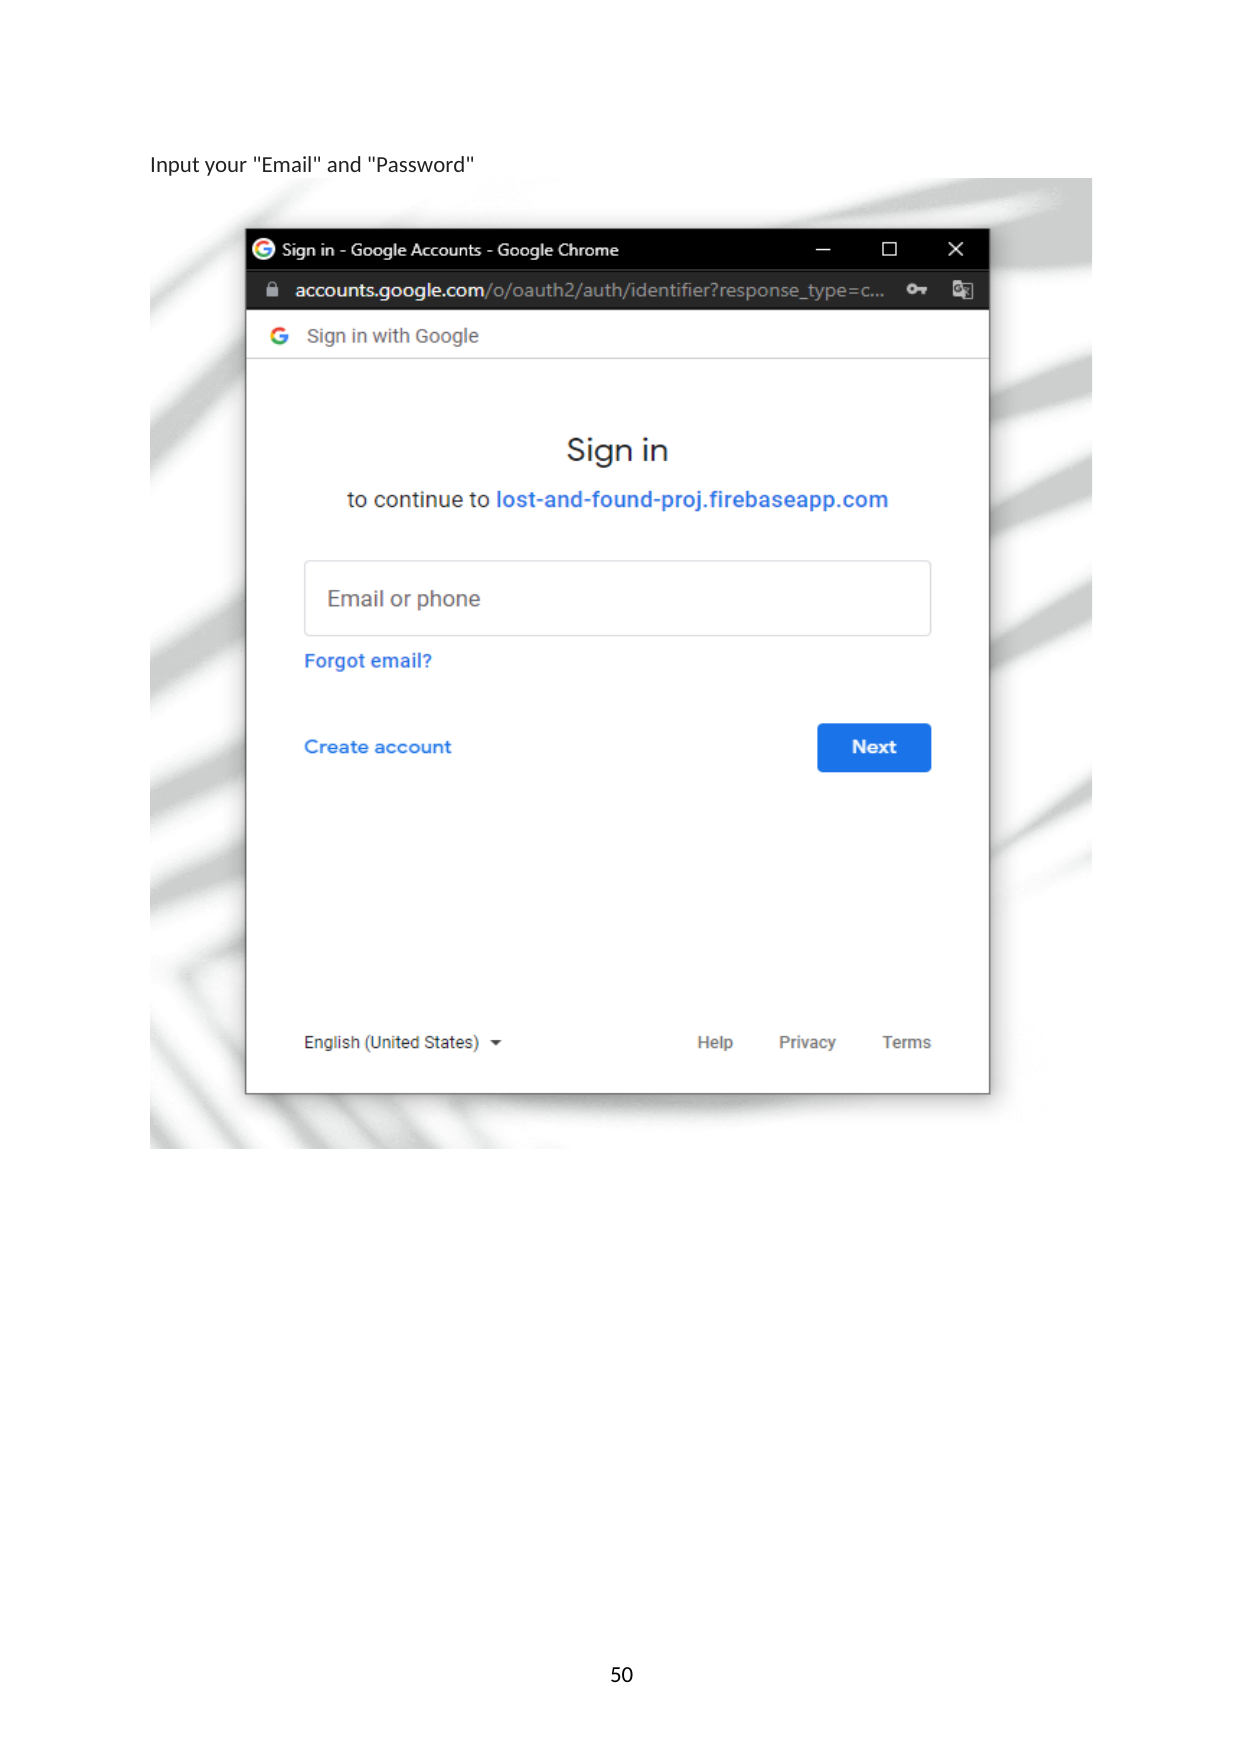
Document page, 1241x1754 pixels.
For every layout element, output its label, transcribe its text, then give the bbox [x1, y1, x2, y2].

picture [150, 178, 1093, 1149]
text Input your "Email" and "Password" [150, 150, 1093, 178]
